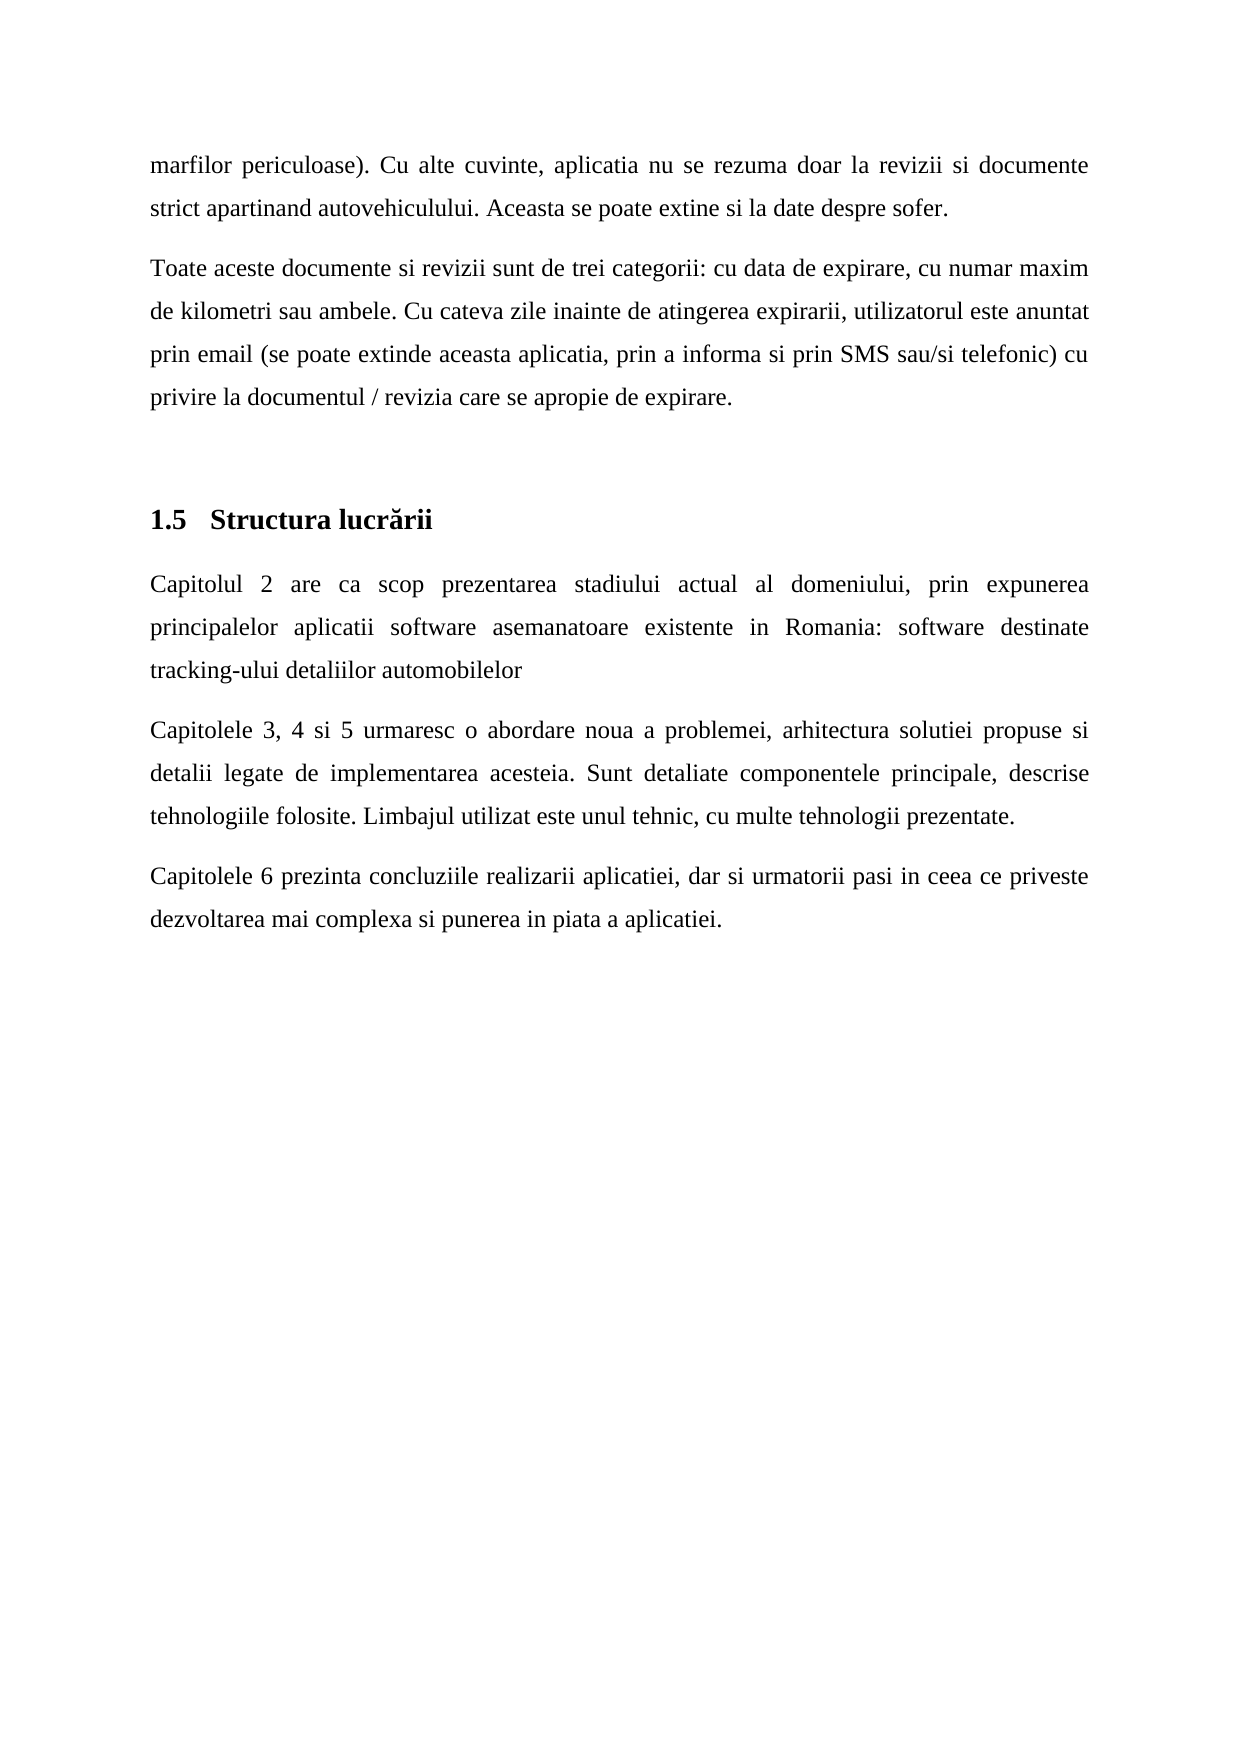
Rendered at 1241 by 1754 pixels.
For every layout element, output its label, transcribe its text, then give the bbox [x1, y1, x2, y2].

text Capitolele 3, 4 si 5 urmaresc o abordare noua a problemei, arhitectura solutiei propuse si detalii legate de implementarea acesteia. Sunt detaliate componentele principale, descrise tehnologiile folosite. Limbajul utilizat este unul tehnic, cu multe tehnologii prezentate. [150, 715, 1090, 830]
text Toate aceste documente si revizii sunt de trei categorii: cu data de expirare, cu numar maxim de kilometri sau ambele. Cu cateva zile inainte de atingerea expirarii, utilizatorul este anuntat prin email (se poate extinde aceasta aplicatia, prin a informa si prin SMS sau/si telefonic) cu privire la documentul / revizia care se apropie de expirare. [150, 253, 1090, 411]
subtitle Structura lucrării [150, 502, 1090, 535]
text Capitolele 6 prezinta concluziile realizarii aplicatiei, dar si urmatorii pasi in ceea ce priveste dezvoltarea mai complexa si punerea in piata a aplicatiei. [150, 861, 1090, 933]
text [150, 150, 1090, 222]
text Capitolul 2 are ca scop prezentarea stadiului actual al domeniului, prin expunerea principalelor aplicatii software asemanatoare existente in Romania: software destinate tracking-ului detaliilor automobilelor [150, 569, 1090, 684]
